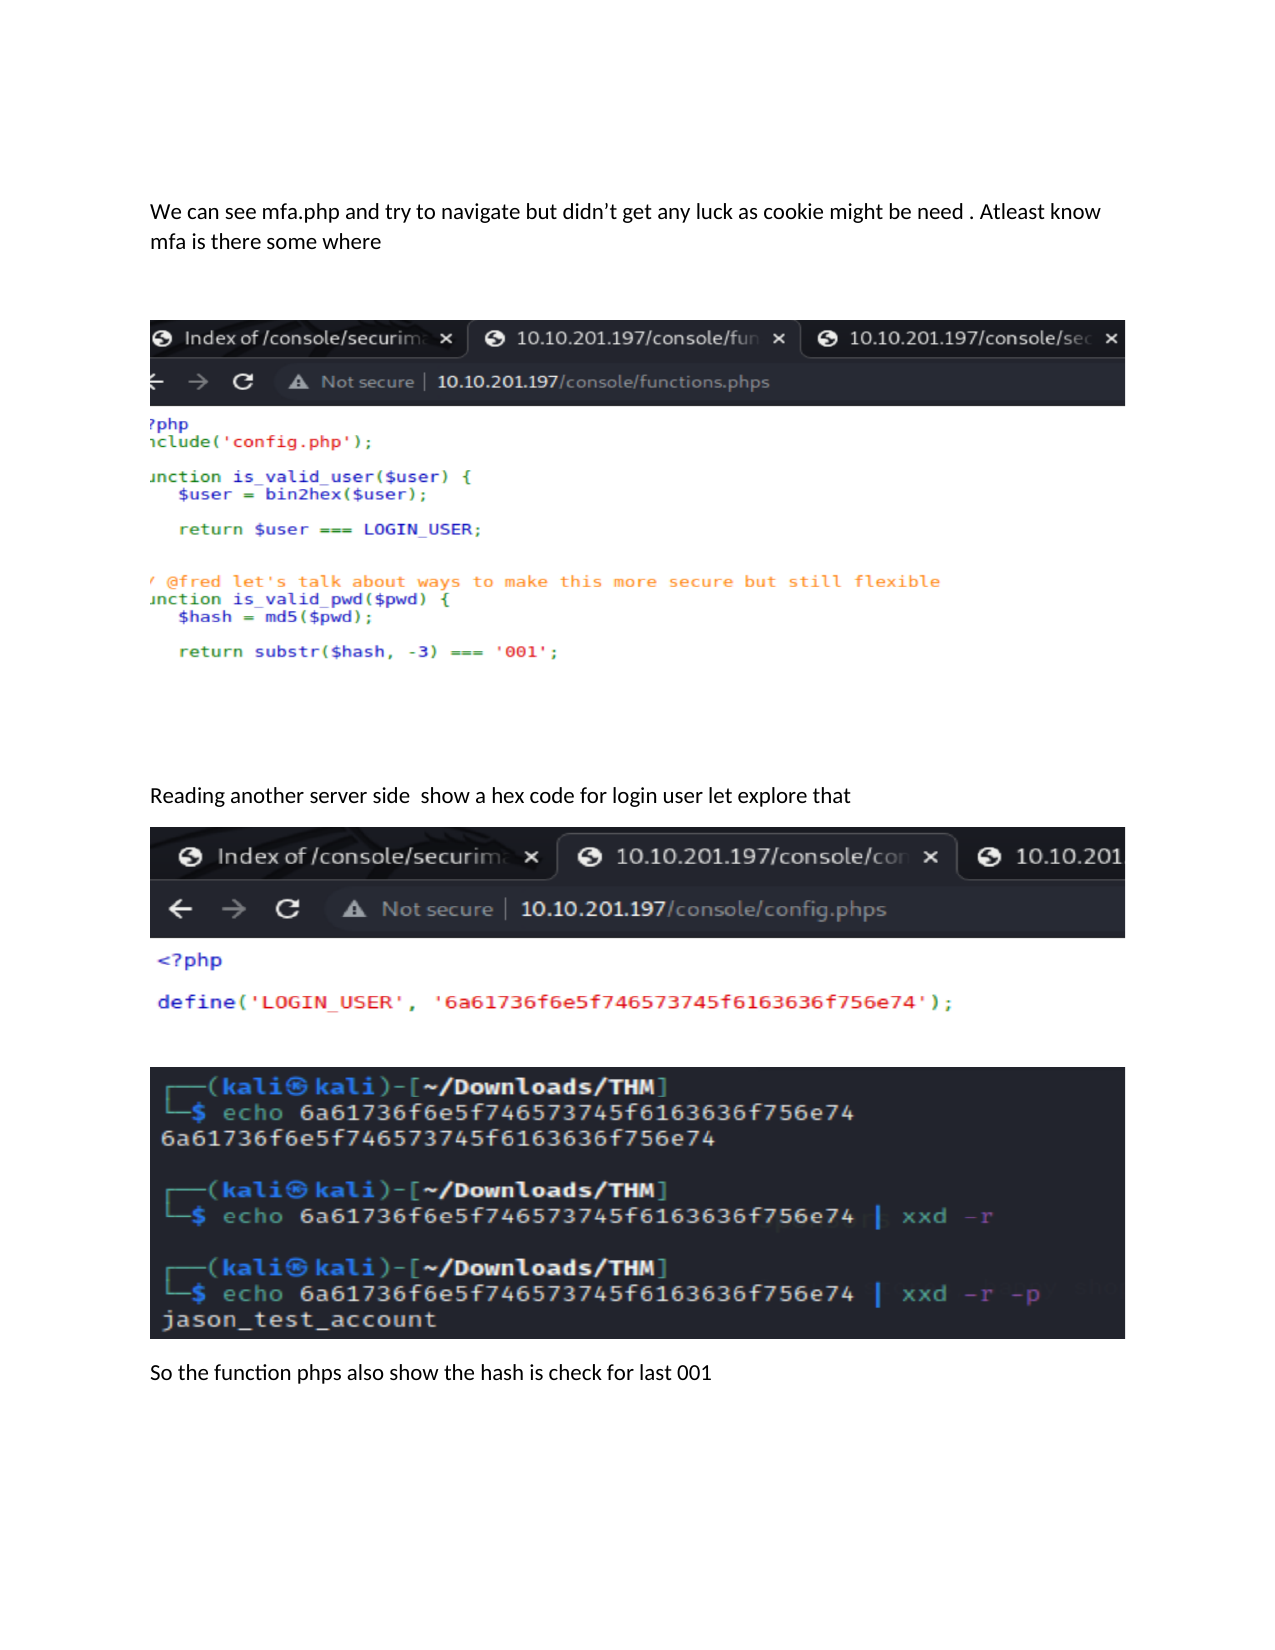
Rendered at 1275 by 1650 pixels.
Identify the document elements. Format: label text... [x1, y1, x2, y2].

text We can see mfa.php and try to navigate but didn’t get any luck as cookie might be need . Atleast know mfa is there some where [150, 197, 1125, 255]
picture [150, 1067, 1125, 1339]
text So the function phps also show the hash is check for last 001 [150, 1358, 1125, 1386]
picture [150, 827, 1125, 1049]
text Reading another server side show a hex code for login user let explore that [150, 781, 1125, 809]
picture [150, 320, 1125, 716]
